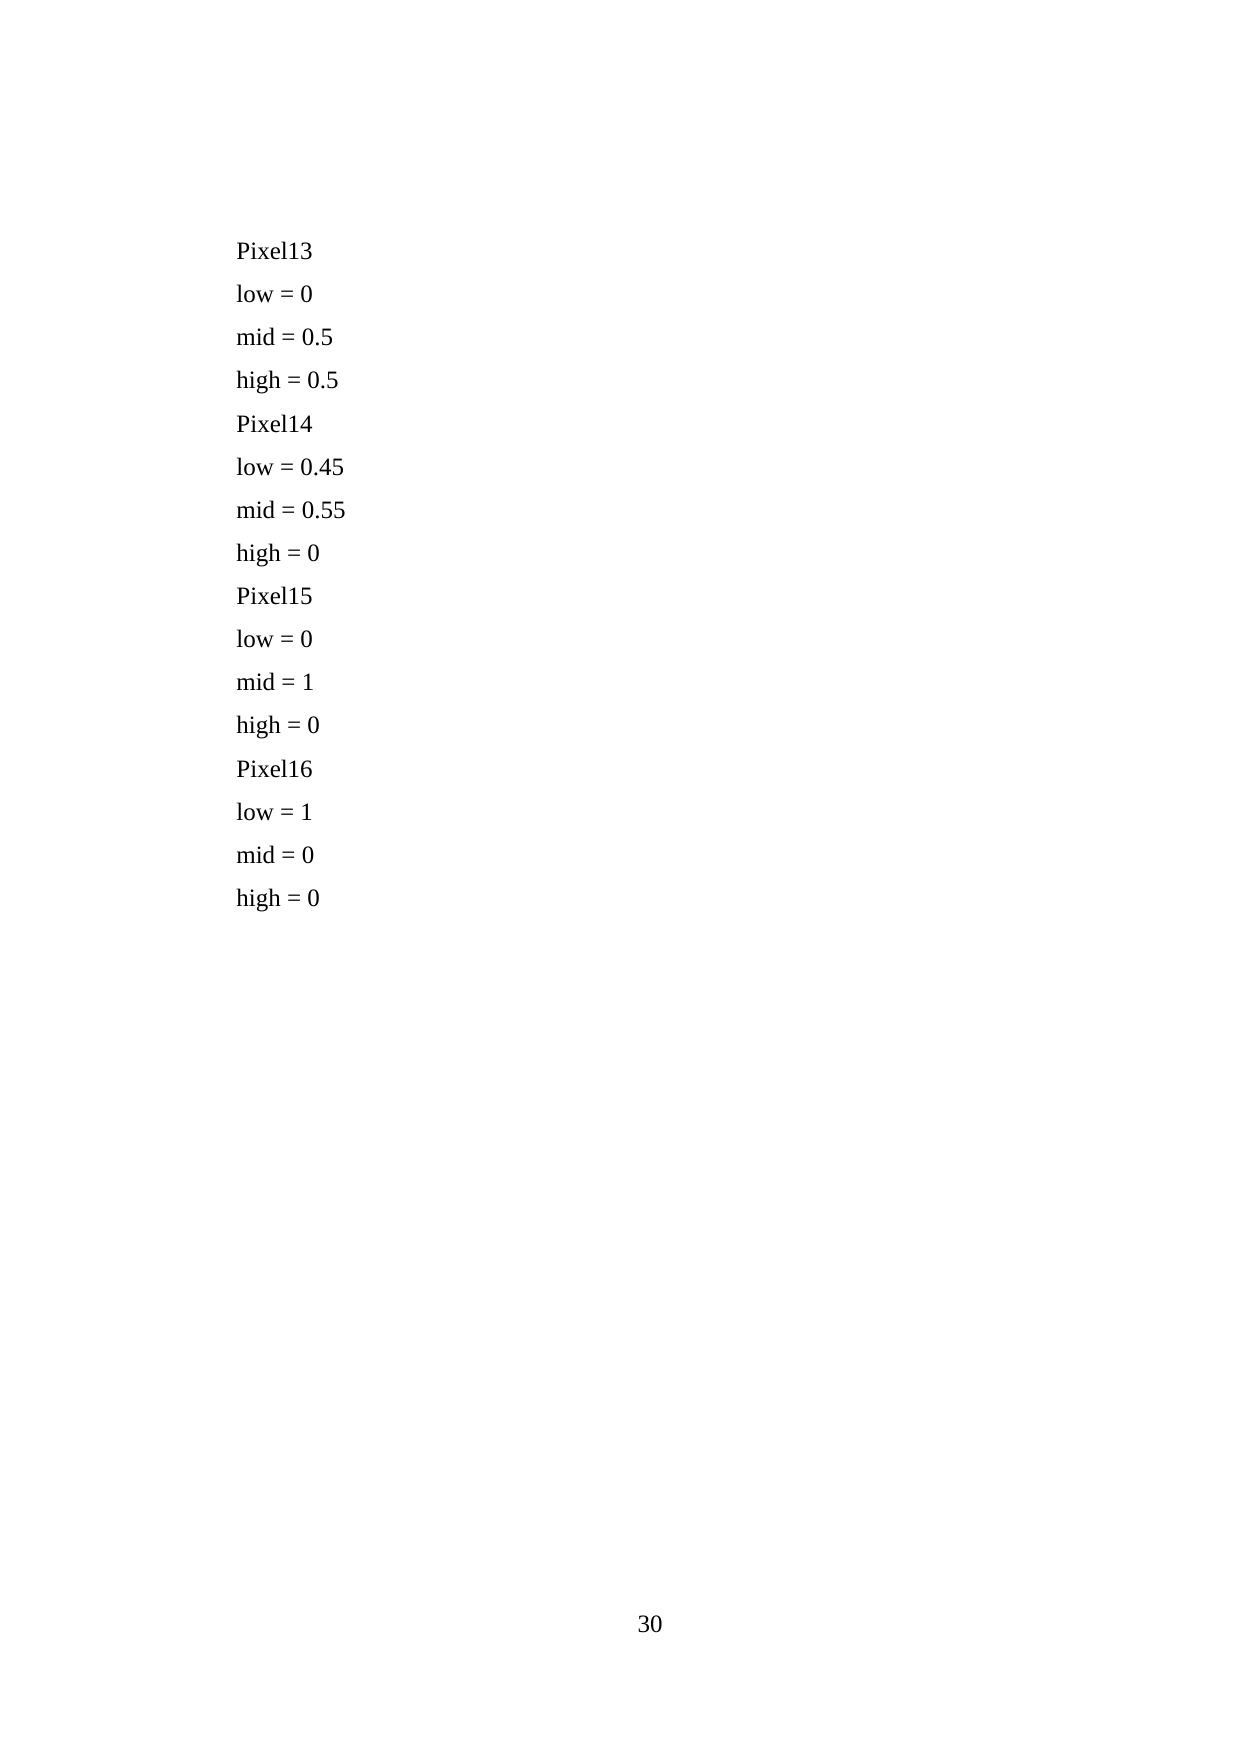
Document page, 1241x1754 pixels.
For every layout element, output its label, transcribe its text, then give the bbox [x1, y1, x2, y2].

text Pixel13 [236, 236, 1063, 265]
text low = 0 [236, 624, 1063, 653]
text high = 0.5 [236, 366, 1063, 394]
text low = 0.45 [236, 452, 1063, 481]
text high = 0 [236, 538, 1063, 567]
text high = 0 [236, 711, 1063, 739]
text mid = 0.5 [236, 322, 1063, 351]
text mid = 1 [236, 667, 1063, 696]
text low = 0 [236, 279, 1063, 308]
text Pixel14 [236, 409, 1063, 437]
text mid = 0 [236, 840, 1063, 869]
text high = 0 [236, 883, 1063, 912]
text low = 1 [236, 797, 1063, 826]
text mid = 0.55 [236, 495, 1063, 524]
text Pixel16 [236, 754, 1063, 782]
text Pixel15 [236, 581, 1063, 610]
